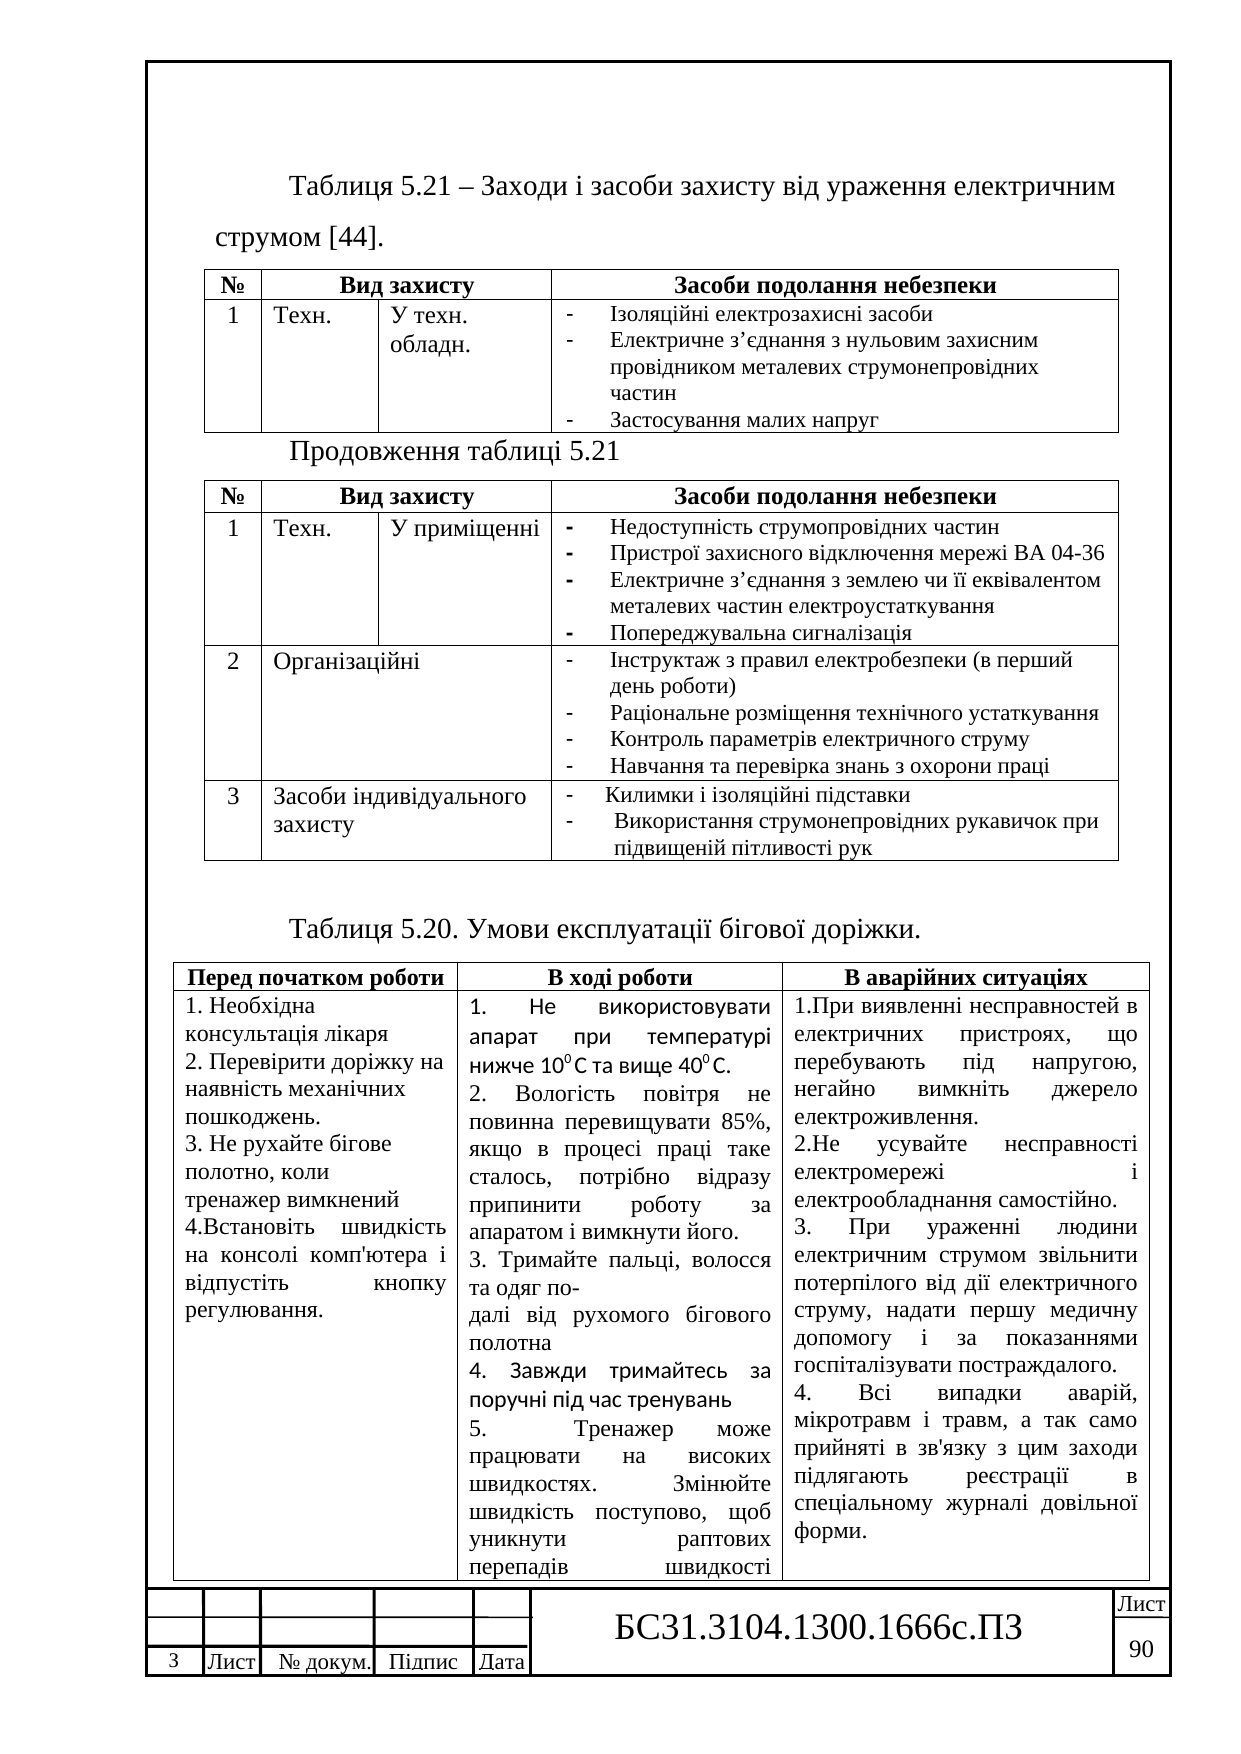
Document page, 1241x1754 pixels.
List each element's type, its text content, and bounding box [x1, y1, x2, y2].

table_cell Продовження таблиці 5.21 [204, 433, 1119, 480]
table_header Засоби подолання небезпеки [552, 270, 1118, 299]
table_header В аварійних ситуаціях [783, 963, 1149, 990]
table_cell Вид захисту [262, 481, 551, 512]
table_cell № [205, 481, 261, 512]
table_cell У техн. обладн. [379, 300, 551, 432]
table_header Вид захисту [262, 270, 551, 299]
table_header В ході роботи [458, 963, 782, 990]
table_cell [174, 991, 457, 1579]
table_cell Засоби індивідуального захисту [262, 781, 551, 860]
table_cell Організаційні [262, 646, 551, 780]
table_cell 3 [205, 781, 261, 860]
table_cell 1 [205, 300, 261, 432]
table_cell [458, 991, 782, 1579]
text Таблиця 5.21 – Заходи і засоби захисту від ураження електричним струмом [44]. [215, 168, 1146, 252]
table_cell Недоступність струмопровідних частин Пристрої захисного відключення мережі ВА 04-36 Електричне з’єднання з землею чи її еквівалентом металевих частин електроустаткування Попереджувальна сигналізація [552, 513, 1118, 645]
table_header Перед початком роботи [174, 963, 457, 990]
text Таблиця 5.20. Умови експлуатації бігової доріжки. [215, 911, 1146, 945]
table_cell Техн. [262, 300, 378, 432]
table_cell У приміщенні [379, 513, 551, 645]
table_cell Техн. [262, 513, 378, 645]
table_cell Килимки і ізоляційні підставки Використання струмонепровідних рукавичок при підвищеній пітливості рук [552, 781, 1118, 860]
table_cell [783, 991, 1149, 1579]
table_cell Інструктаж з правил електробезпеки (в перший день роботи) Раціональне розміщення технічного устаткування Контроль параметрів електричного струму Навчання та перевірка знань з охорони праці [552, 646, 1118, 780]
table_cell Ізоляційні електрозахисні засоби Електричне з’єднання з нульовим захисним провідником металевих струмонепровідних частин Застосування малих напруг [552, 300, 1118, 432]
table_cell 1 [205, 513, 261, 645]
table_header № [205, 270, 261, 299]
table_cell 2 [205, 646, 261, 780]
table_cell Засоби подолання небезпеки [552, 481, 1118, 512]
